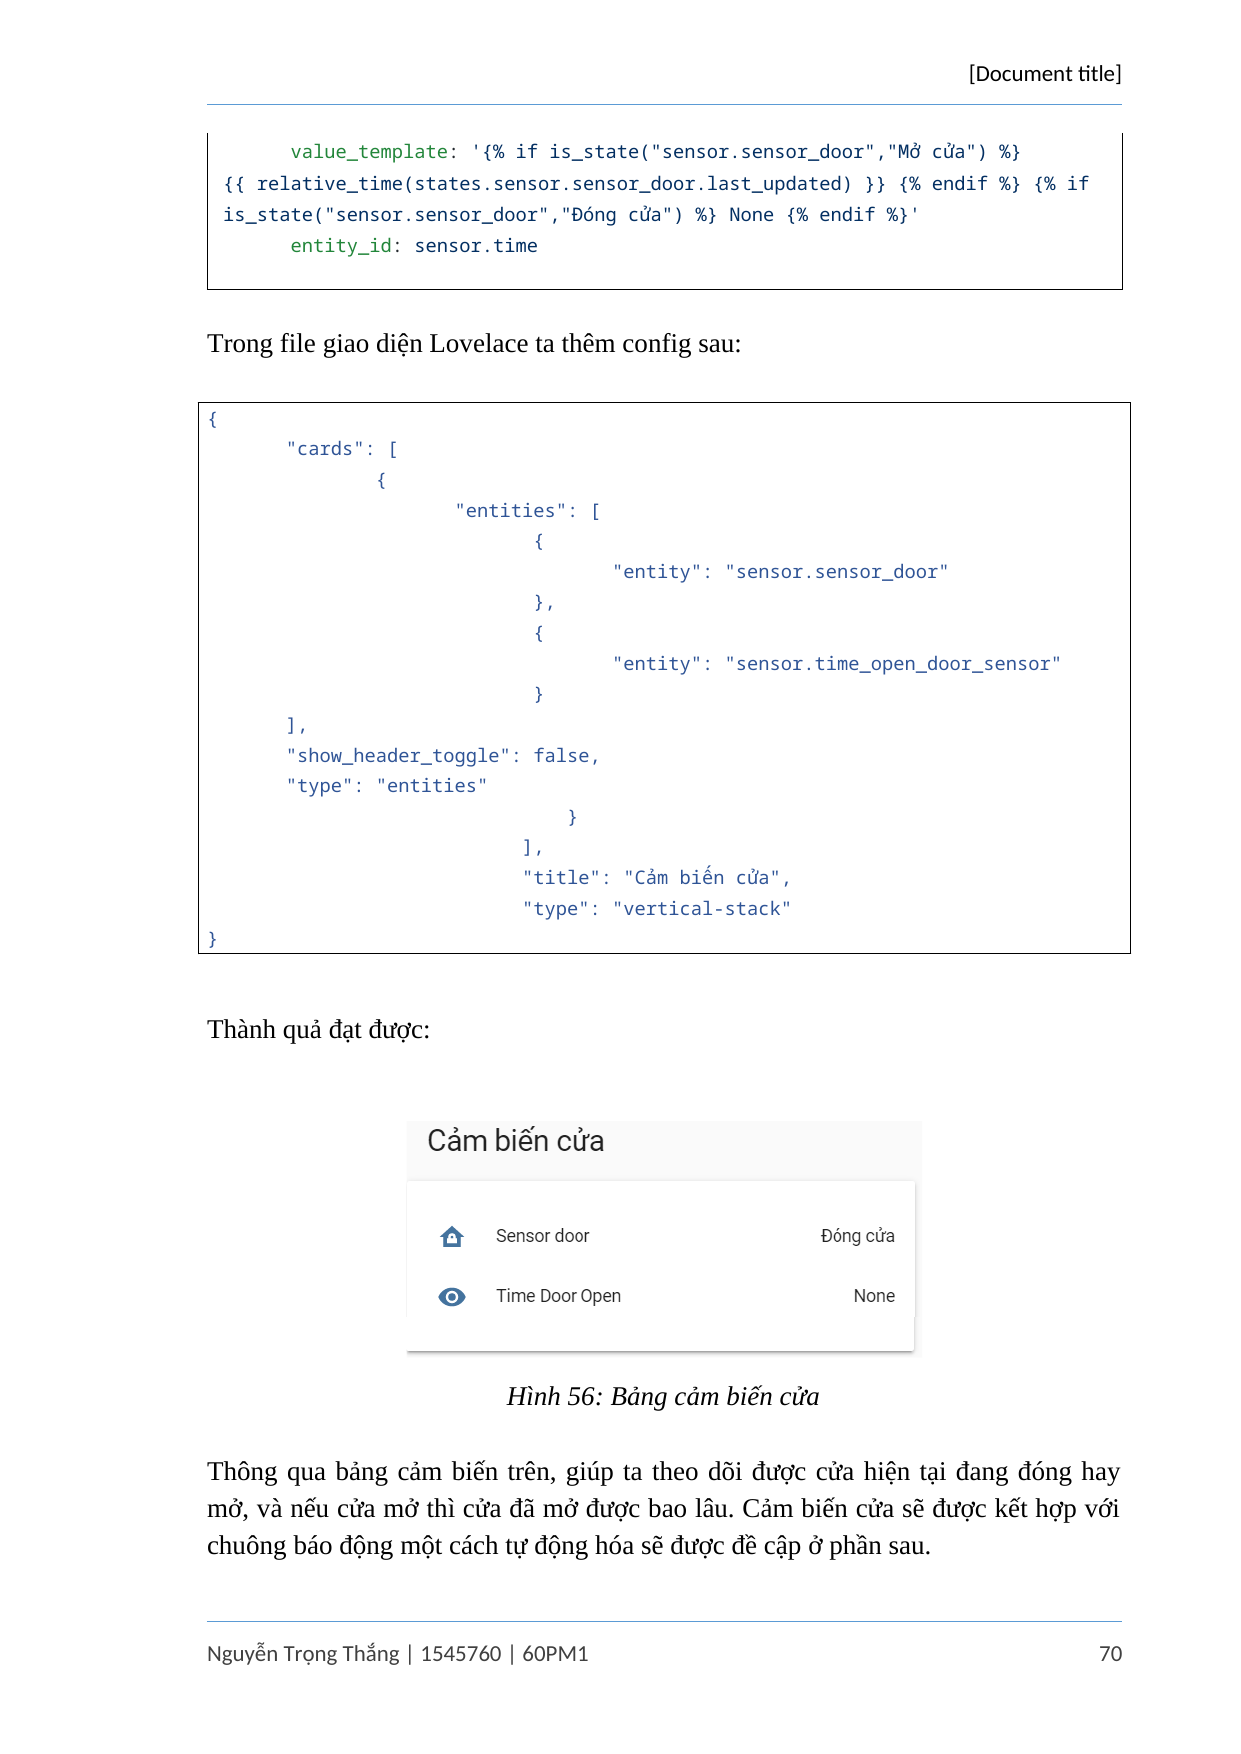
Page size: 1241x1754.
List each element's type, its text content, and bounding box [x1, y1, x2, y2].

text { [199, 463, 1130, 492]
text }, [199, 586, 1130, 614]
text Trong file giao diện Lovelace ta thêm config sau: [207, 327, 1122, 358]
text "type": "entities" [199, 769, 1130, 798]
text "entities": [ [199, 494, 1130, 522]
table_cell value_template: '{% if is_state("sensor.sensor_door","Mở cửa") %} {{ relative_time(states.sensor.sensor_door.last_updated) }} {% endif %} {% if is_state("sensor.sensor_door","Đóng cửa") %} None {% endif %}' [208, 133, 1122, 227]
text ], [199, 831, 1130, 859]
text "entity": "sensor.sensor_door" [199, 555, 1130, 584]
text } [199, 800, 1130, 829]
text Thông qua bảng cảm biến trên, giúp ta theo dõi được cửa hiện tại đang đóng hay mở, và nếu cửa mở thì cửa đã mở được bao lâu. Cảm biến cửa sẽ được kết hợp với chuông báo động một cách tự động hóa sẽ được đề cập ở phần sau. [207, 1455, 1122, 1560]
picture [406, 1121, 923, 1358]
text "type": "vertical-stack" [199, 892, 1130, 921]
text { [199, 616, 1130, 645]
text "entity": "sensor.time_open_door_sensor" [199, 647, 1130, 676]
text "cards": [ [199, 433, 1130, 461]
text Thành quả đạt được: [207, 1013, 1122, 1044]
text "title": "Cảm biến cửa", [199, 861, 1130, 890]
text Hình 56: Bảng cảm biến cửa [207, 1380, 1122, 1411]
text { [199, 524, 1130, 553]
text } [199, 923, 1130, 953]
table_cell entity_id: sensor.time [208, 227, 1122, 289]
text { [199, 403, 1130, 431]
text } [199, 678, 1130, 706]
text ], [199, 708, 1130, 737]
text "show_header_toggle": false, [199, 739, 1130, 767]
